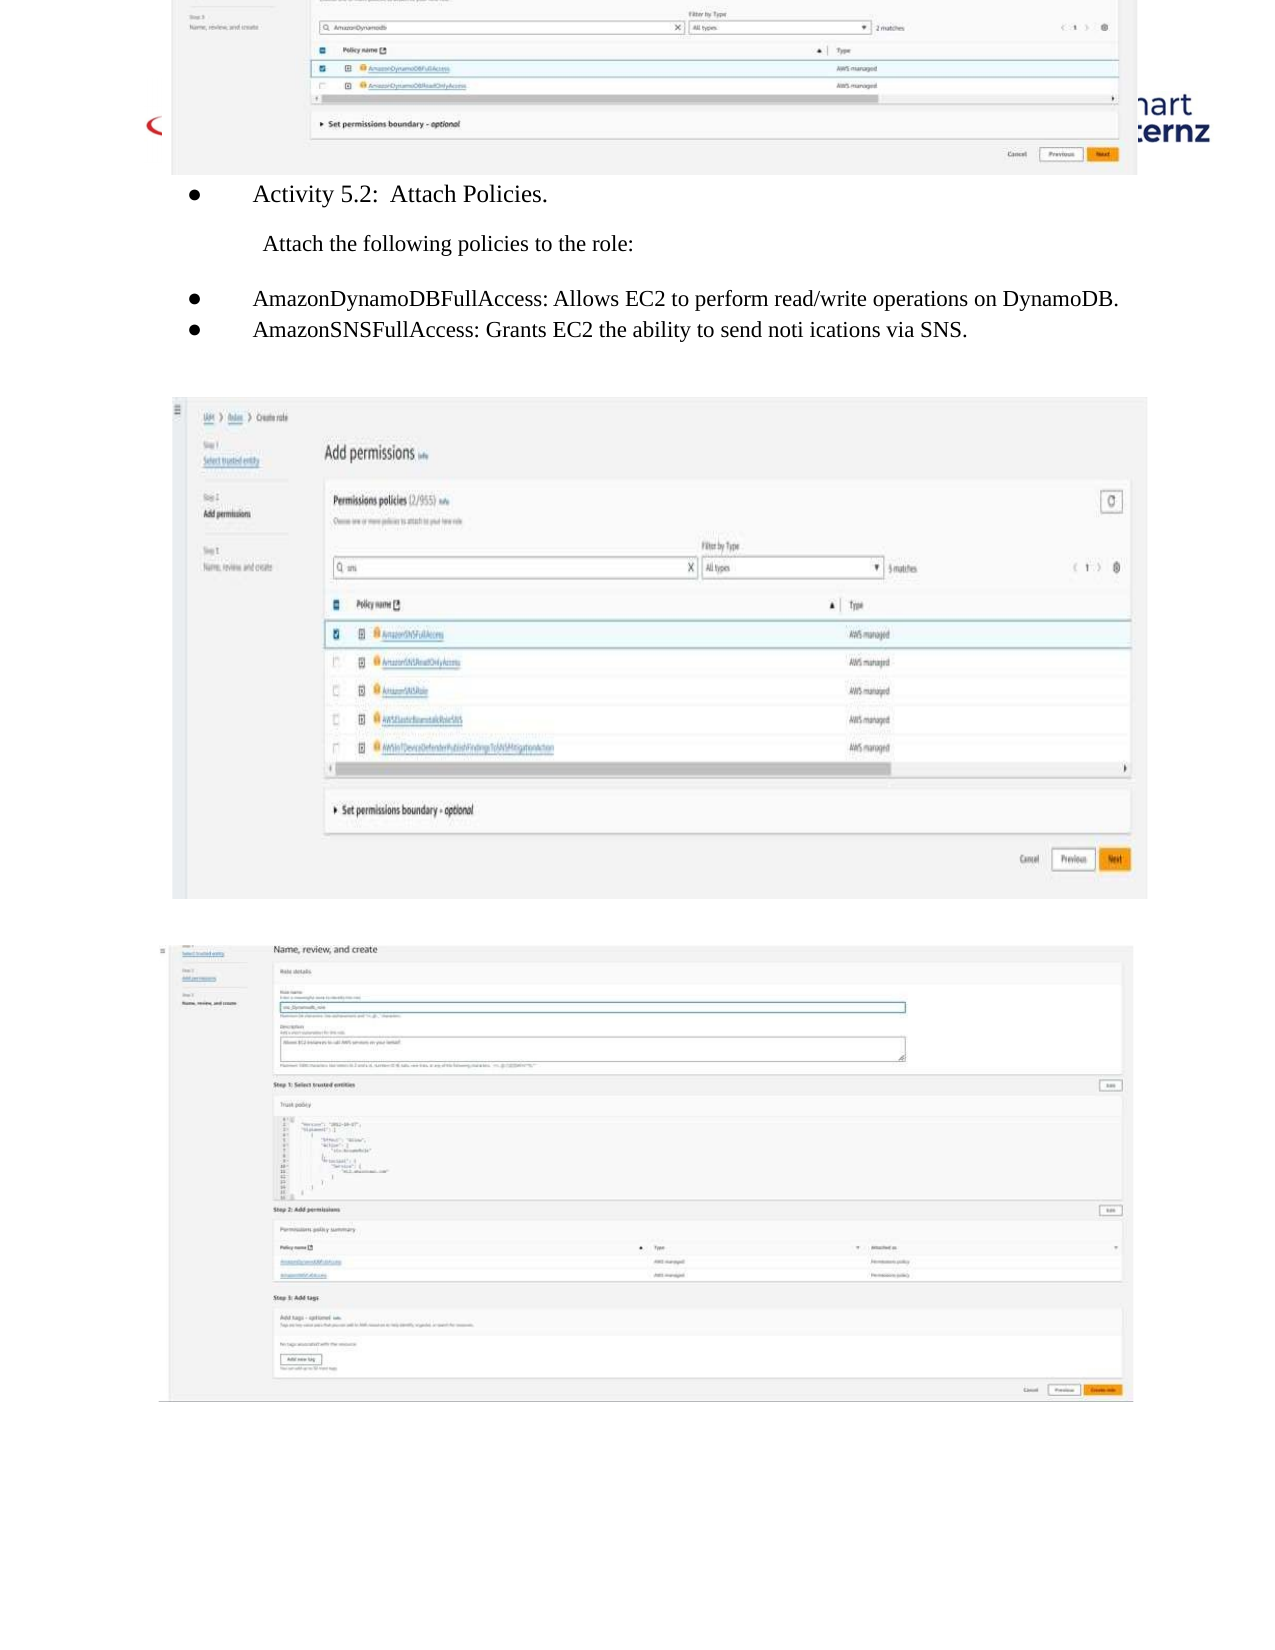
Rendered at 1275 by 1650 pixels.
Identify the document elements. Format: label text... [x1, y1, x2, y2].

picture [143, 0, 1215, 175]
text Attach the following policies to the role: [262, 229, 1127, 256]
picture [158, 945, 1134, 1402]
list AmazonSNSFullAccess: Grants EC2 the ability to send noti ications via SNS. [187, 314, 1129, 343]
list Activity 5.2: Attach Policies. [187, 175, 1129, 208]
list AmazonDynamoDBFullAccess: Allows EC2 to perform read/write operations on DynamoDB. [187, 283, 1129, 311]
picture [172, 397, 1148, 899]
